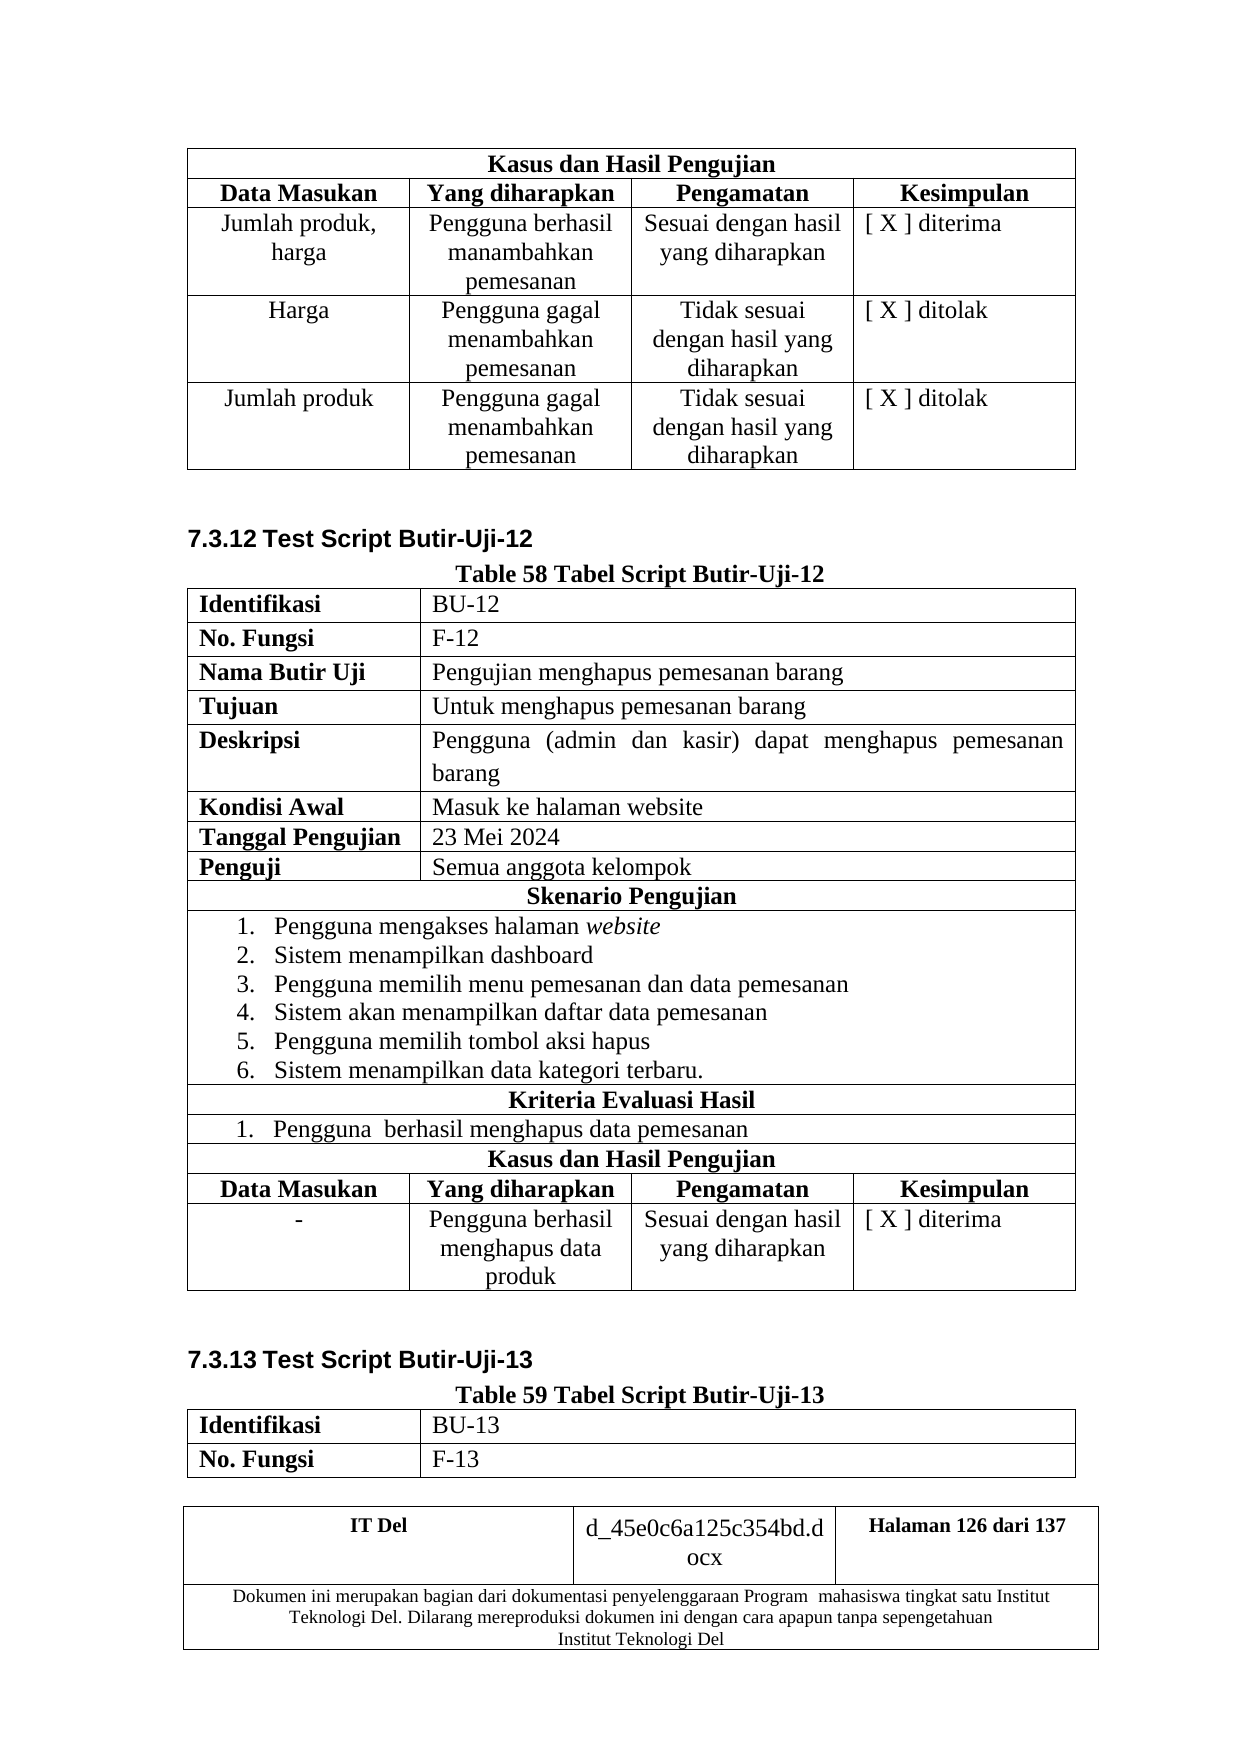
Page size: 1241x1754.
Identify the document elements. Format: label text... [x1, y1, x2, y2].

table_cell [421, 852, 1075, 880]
text Table 59 Tabel Script Butir-Uji-13 [187, 1380, 1092, 1409]
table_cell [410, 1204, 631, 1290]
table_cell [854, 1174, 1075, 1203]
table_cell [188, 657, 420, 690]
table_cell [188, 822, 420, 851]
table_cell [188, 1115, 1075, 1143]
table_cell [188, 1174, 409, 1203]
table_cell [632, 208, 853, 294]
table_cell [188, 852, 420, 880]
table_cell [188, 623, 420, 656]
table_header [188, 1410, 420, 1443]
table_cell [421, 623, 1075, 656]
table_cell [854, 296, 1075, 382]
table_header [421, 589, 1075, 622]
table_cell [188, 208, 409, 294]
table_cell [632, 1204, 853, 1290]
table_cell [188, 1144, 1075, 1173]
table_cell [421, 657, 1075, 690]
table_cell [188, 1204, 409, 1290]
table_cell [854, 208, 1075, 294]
subtitle Test Script Butir-Uji-13 [187, 1345, 1092, 1374]
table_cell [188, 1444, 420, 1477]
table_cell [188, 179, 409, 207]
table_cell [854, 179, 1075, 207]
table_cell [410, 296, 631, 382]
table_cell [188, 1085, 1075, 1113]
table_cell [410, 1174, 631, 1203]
text Table 58 Tabel Script Butir-Uji-12 [187, 559, 1092, 588]
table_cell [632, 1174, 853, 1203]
subtitle Test Script Butir-Uji-12 [187, 524, 1092, 553]
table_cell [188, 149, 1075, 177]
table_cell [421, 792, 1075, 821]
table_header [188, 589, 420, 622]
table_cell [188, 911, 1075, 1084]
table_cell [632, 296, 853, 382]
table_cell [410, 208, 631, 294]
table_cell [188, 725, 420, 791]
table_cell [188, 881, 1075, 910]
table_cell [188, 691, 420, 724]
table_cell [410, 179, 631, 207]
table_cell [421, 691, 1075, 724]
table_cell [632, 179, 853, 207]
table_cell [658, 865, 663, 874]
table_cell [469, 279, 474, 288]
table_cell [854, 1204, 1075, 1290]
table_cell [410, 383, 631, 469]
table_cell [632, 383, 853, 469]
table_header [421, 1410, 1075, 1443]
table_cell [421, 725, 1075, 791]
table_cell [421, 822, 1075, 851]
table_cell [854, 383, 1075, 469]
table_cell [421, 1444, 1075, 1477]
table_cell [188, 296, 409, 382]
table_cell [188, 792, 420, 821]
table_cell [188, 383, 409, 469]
